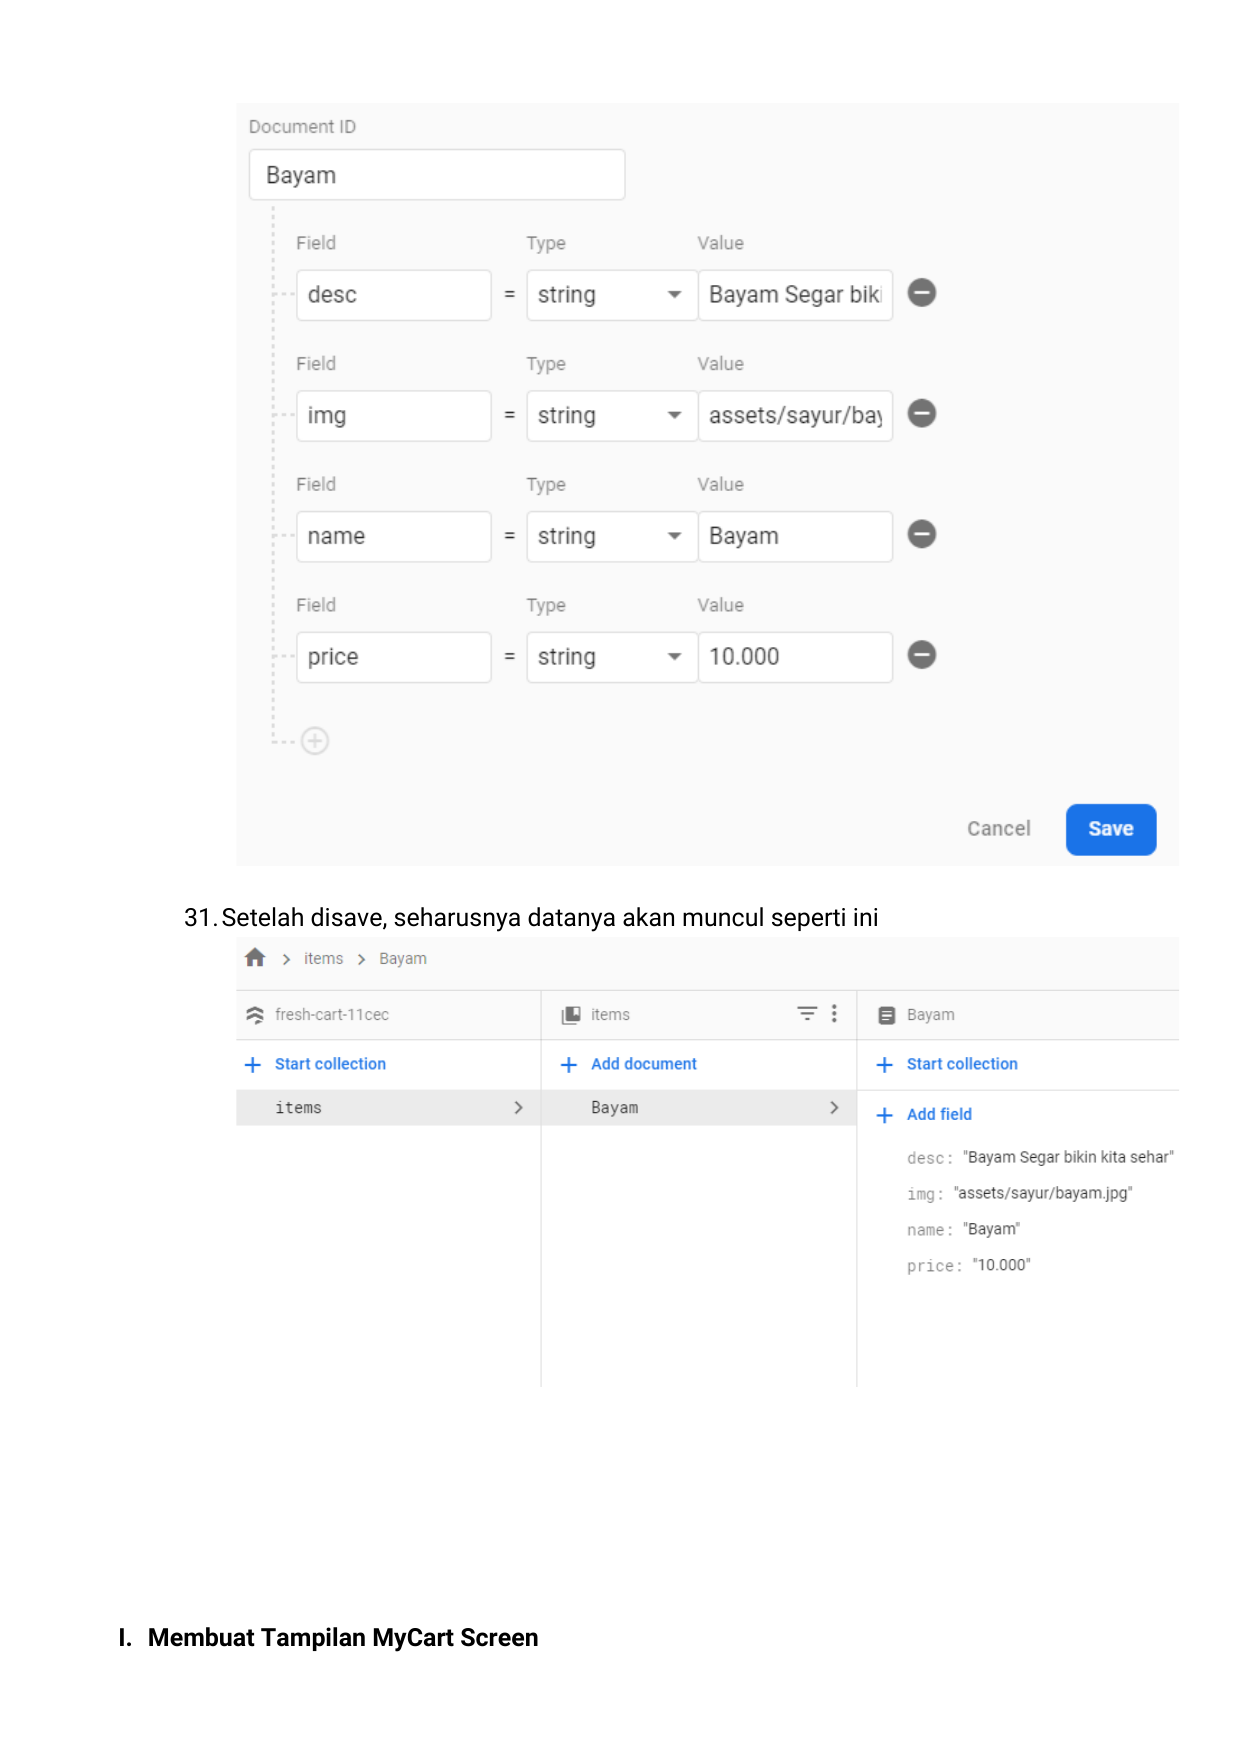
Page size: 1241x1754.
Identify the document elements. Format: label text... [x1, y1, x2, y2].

list Membuat Tampilan MyCart Screen [118, 1623, 1090, 1652]
list Setelah disave, seharusnya datanya akan muncul seperti ini [184, 903, 1090, 933]
picture [236, 937, 1180, 1387]
picture [236, 103, 1180, 866]
